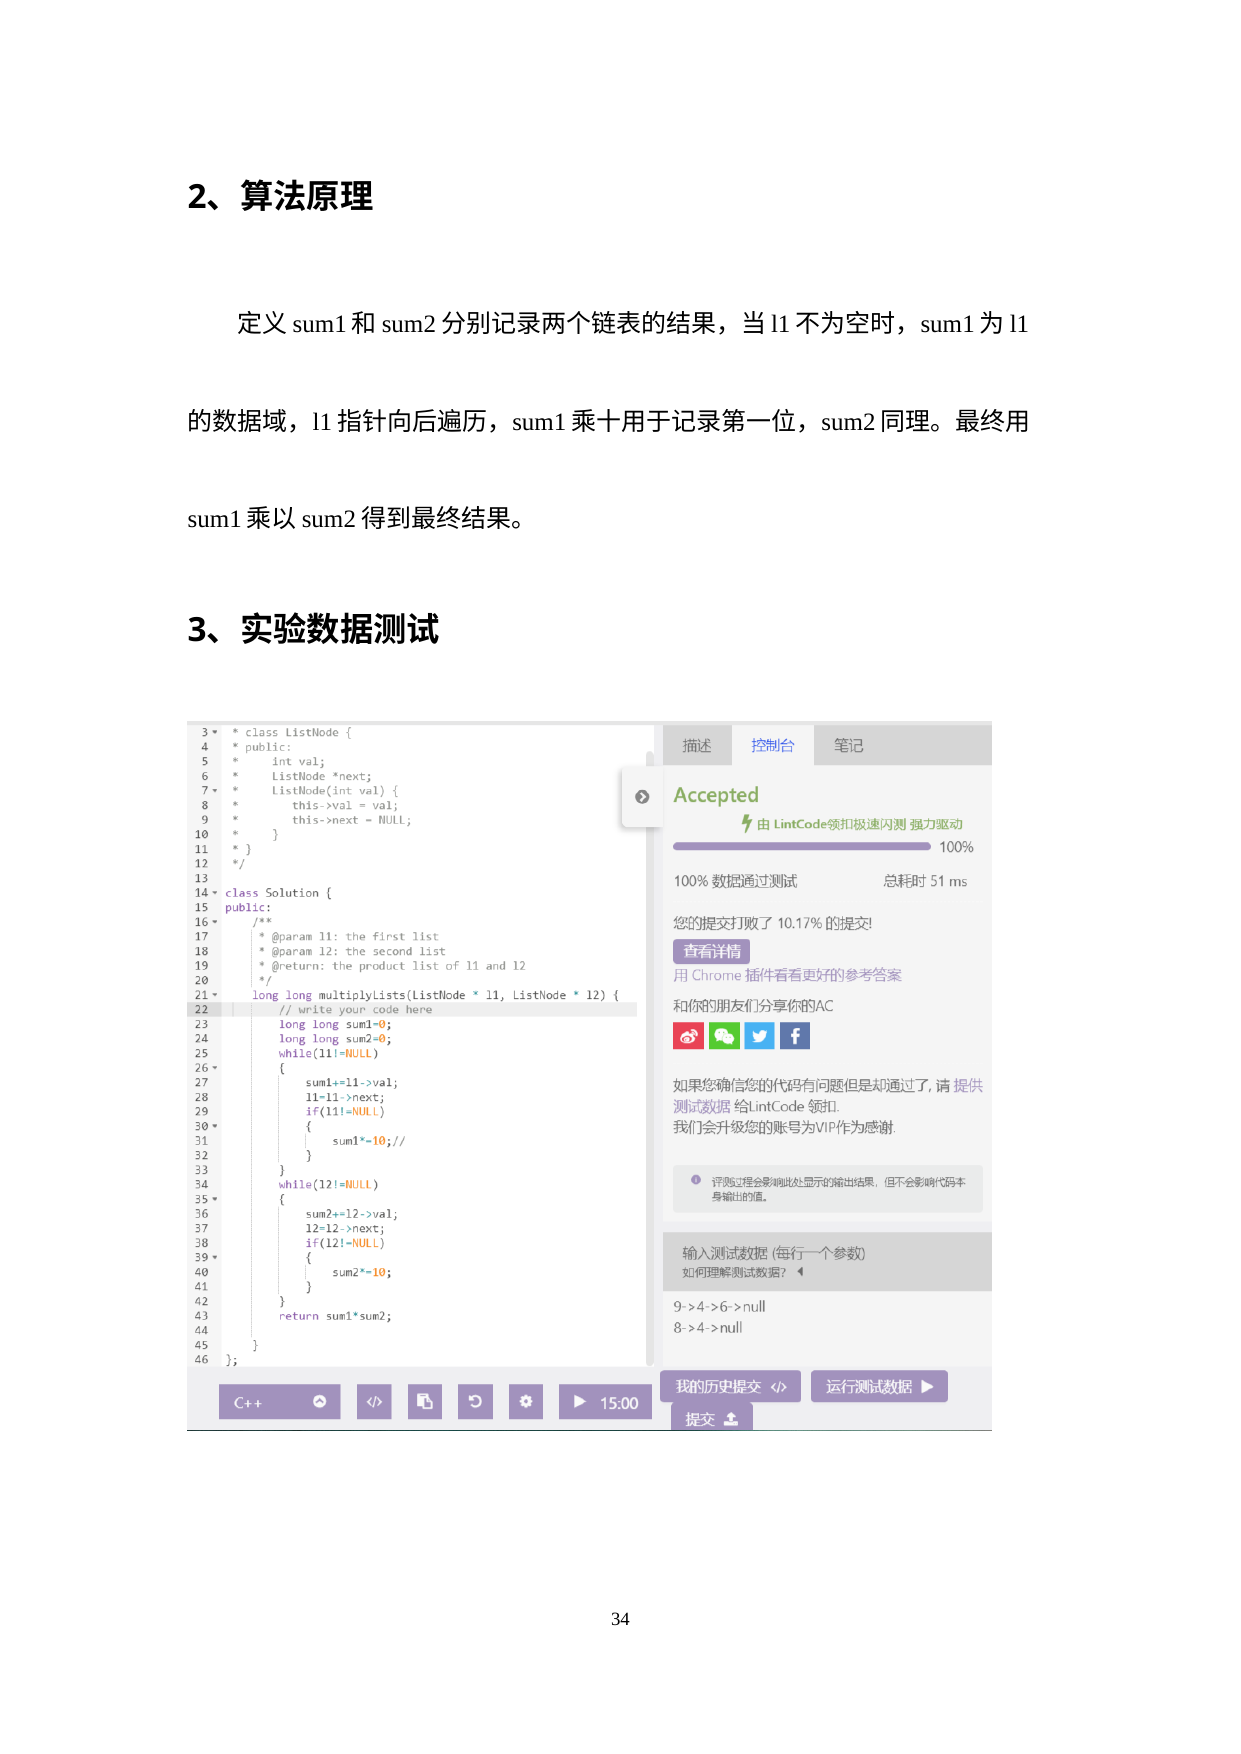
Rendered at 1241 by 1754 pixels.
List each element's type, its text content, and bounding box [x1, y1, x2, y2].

text 定义sum1和sum2分别记录两个链表的结果，当l1不为空时，sum1为l1的数据域，l1指针向后遍历，sum1乘十用于记录第一位，sum2同理。最终用sum1乘以sum2得到最终结果。 [187, 289, 1053, 549]
subtitle 2、算法原理 [187, 162, 1053, 227]
picture [187, 721, 992, 1431]
subtitle 3、实验数据测试 [187, 594, 1053, 659]
